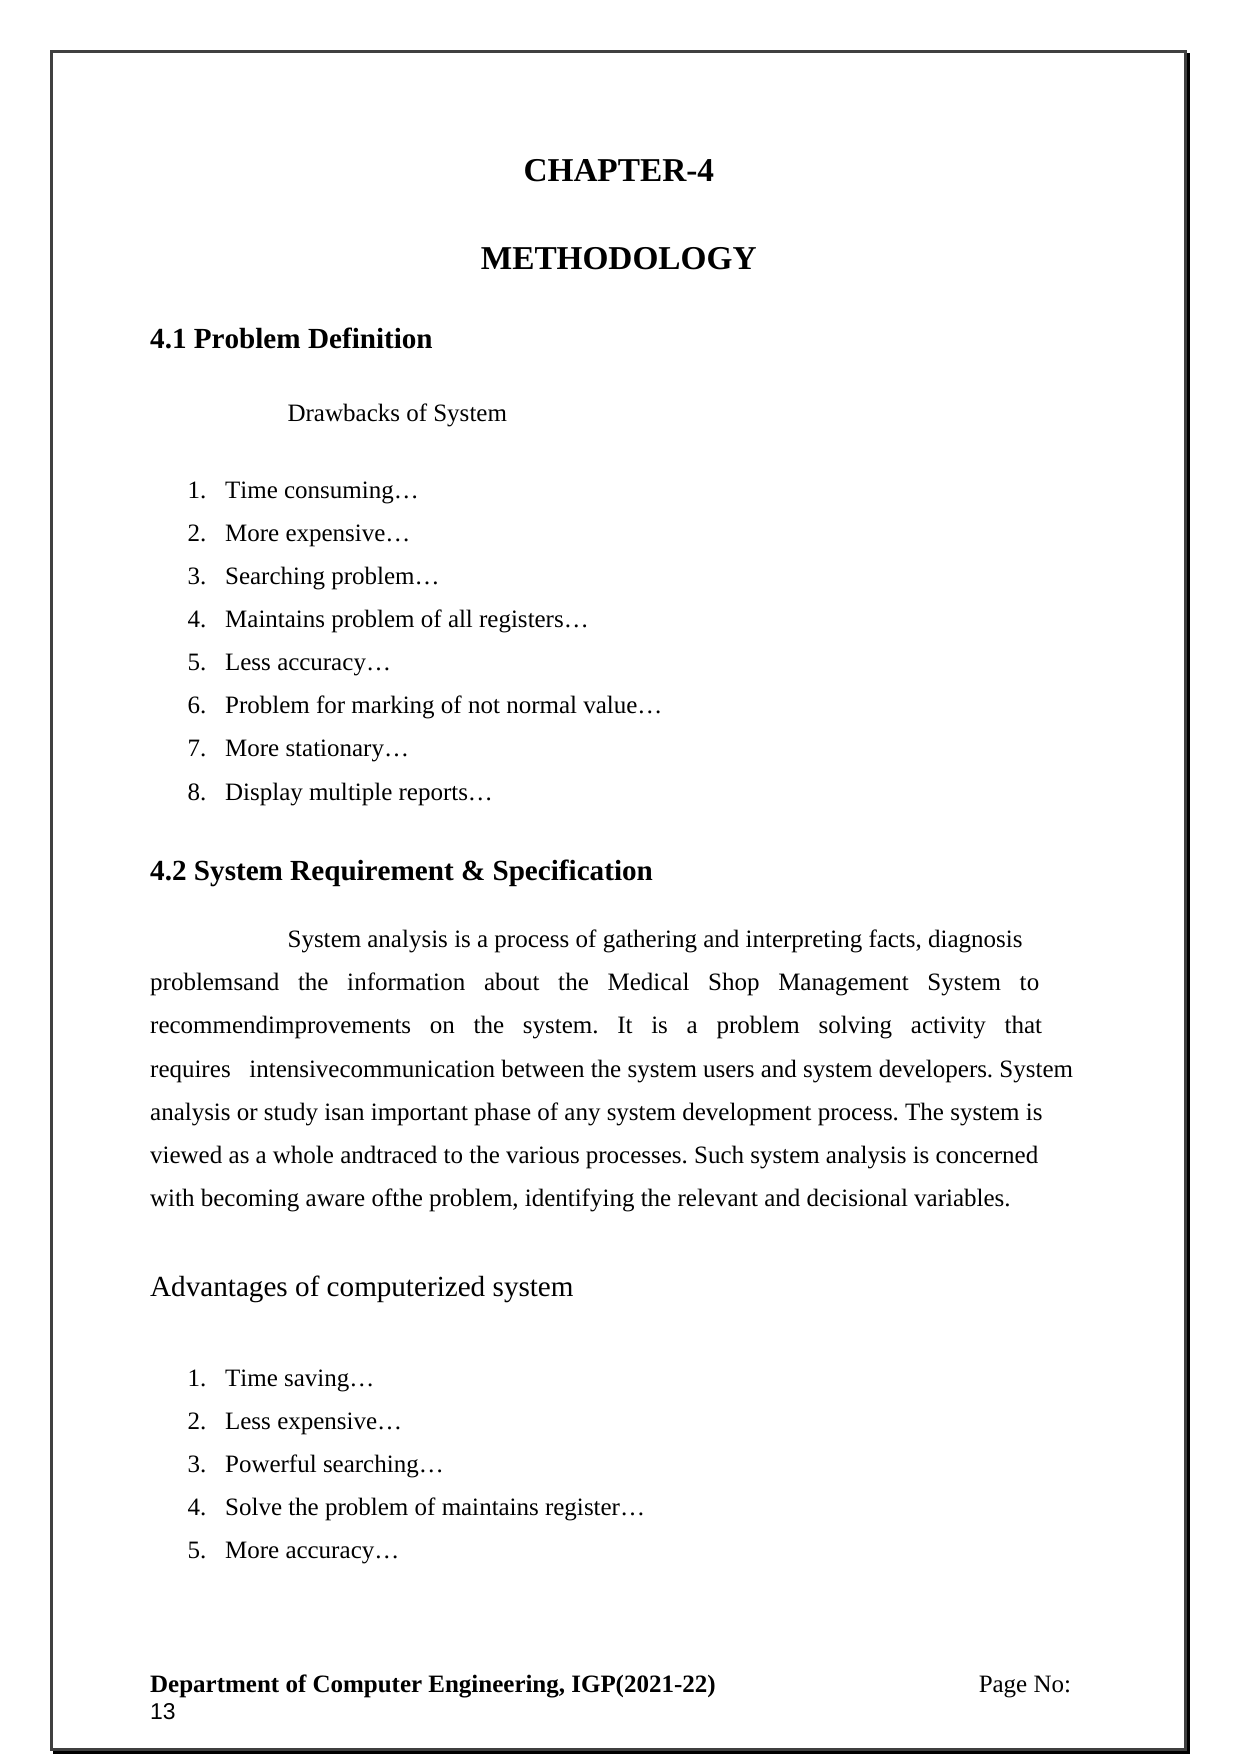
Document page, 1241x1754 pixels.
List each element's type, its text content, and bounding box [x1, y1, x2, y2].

text System analysis is a process of gathering and interpreting facts, diagnosis problemsand the information about the Medical Shop Management System to recommendimprovements on the system. It is a problem solving activity that requires intensivecommunication between the system users and system developers. System analysis or study isan important phase of any system development process. The system is viewed as a whole andtraced to the various processes. Such system analysis is concerned with becoming aware ofthe problem, identifying the relevant and decisional variables. [150, 924, 1087, 1212]
list More expensive… [187, 518, 1087, 547]
list Display multiple reports… [187, 777, 1087, 805]
list Time consuming… [187, 475, 1087, 503]
list Less accuracy… [187, 647, 1087, 676]
list Solve the problem of maintains register… [187, 1492, 1087, 1521]
list More stationary… [187, 733, 1087, 762]
text CHAPTER-4 [150, 150, 1087, 188]
list Less expensive… [187, 1406, 1087, 1434]
list Maintains problem of all registers… [187, 604, 1087, 633]
list More accuracy… [187, 1535, 1087, 1564]
text 4.2 System Requirement & Specification [150, 853, 1087, 886]
list Searching problem… [187, 561, 1087, 590]
text Advantages of computerized system [150, 1269, 1087, 1303]
text METHODOLOGY [150, 238, 1087, 276]
list Problem for marking of not normal value… [187, 690, 1087, 719]
text Drawbacks of System [150, 398, 1087, 427]
list Powerful searching… [187, 1449, 1087, 1478]
text 4.1 Problem Definition [150, 321, 1087, 354]
list Time saving… [187, 1363, 1087, 1391]
